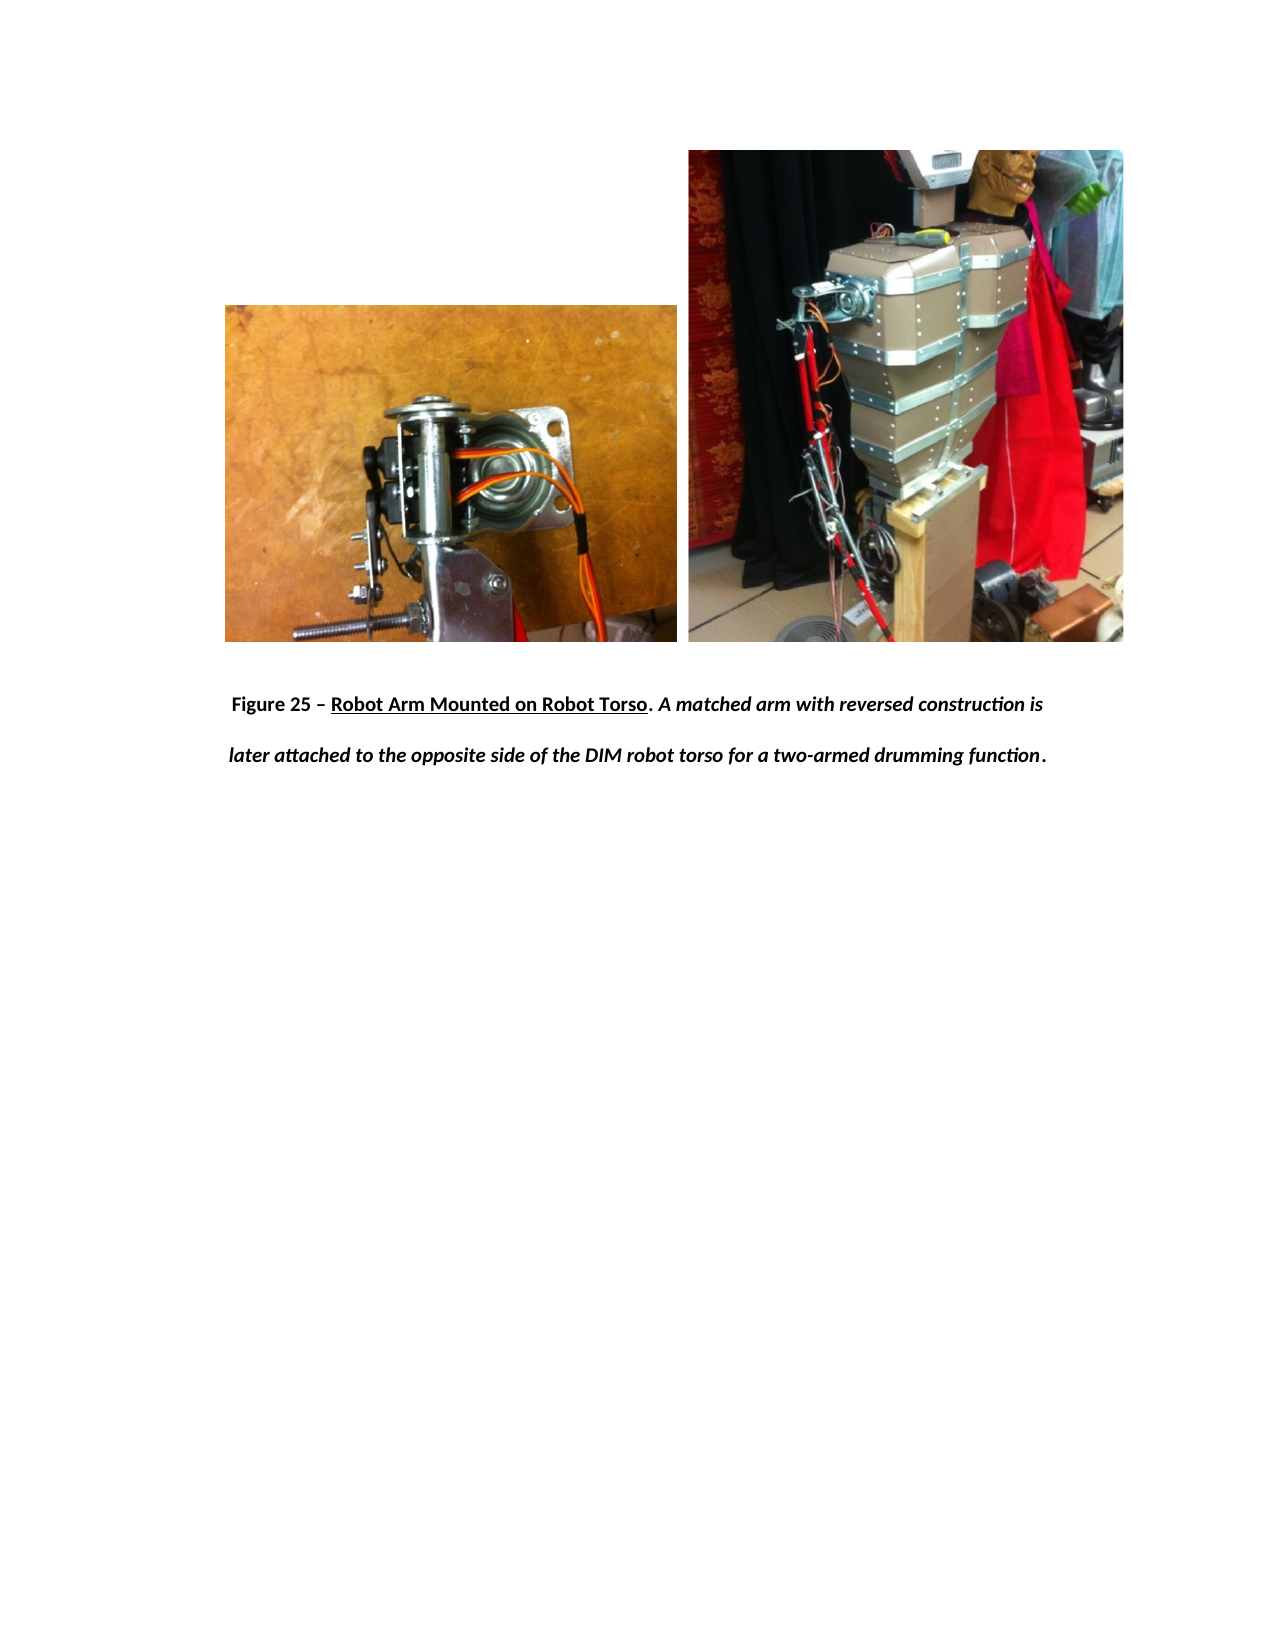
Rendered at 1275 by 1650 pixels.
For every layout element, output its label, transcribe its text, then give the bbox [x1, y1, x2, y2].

text Figure 25 – Robot Arm Mounted on Robot Torso. A matched arm with reversed construction is later attached to the opposite side of the DIM robot torso for a two-armed drumming function. [225, 691, 1050, 767]
picture [225, 150, 1124, 642]
